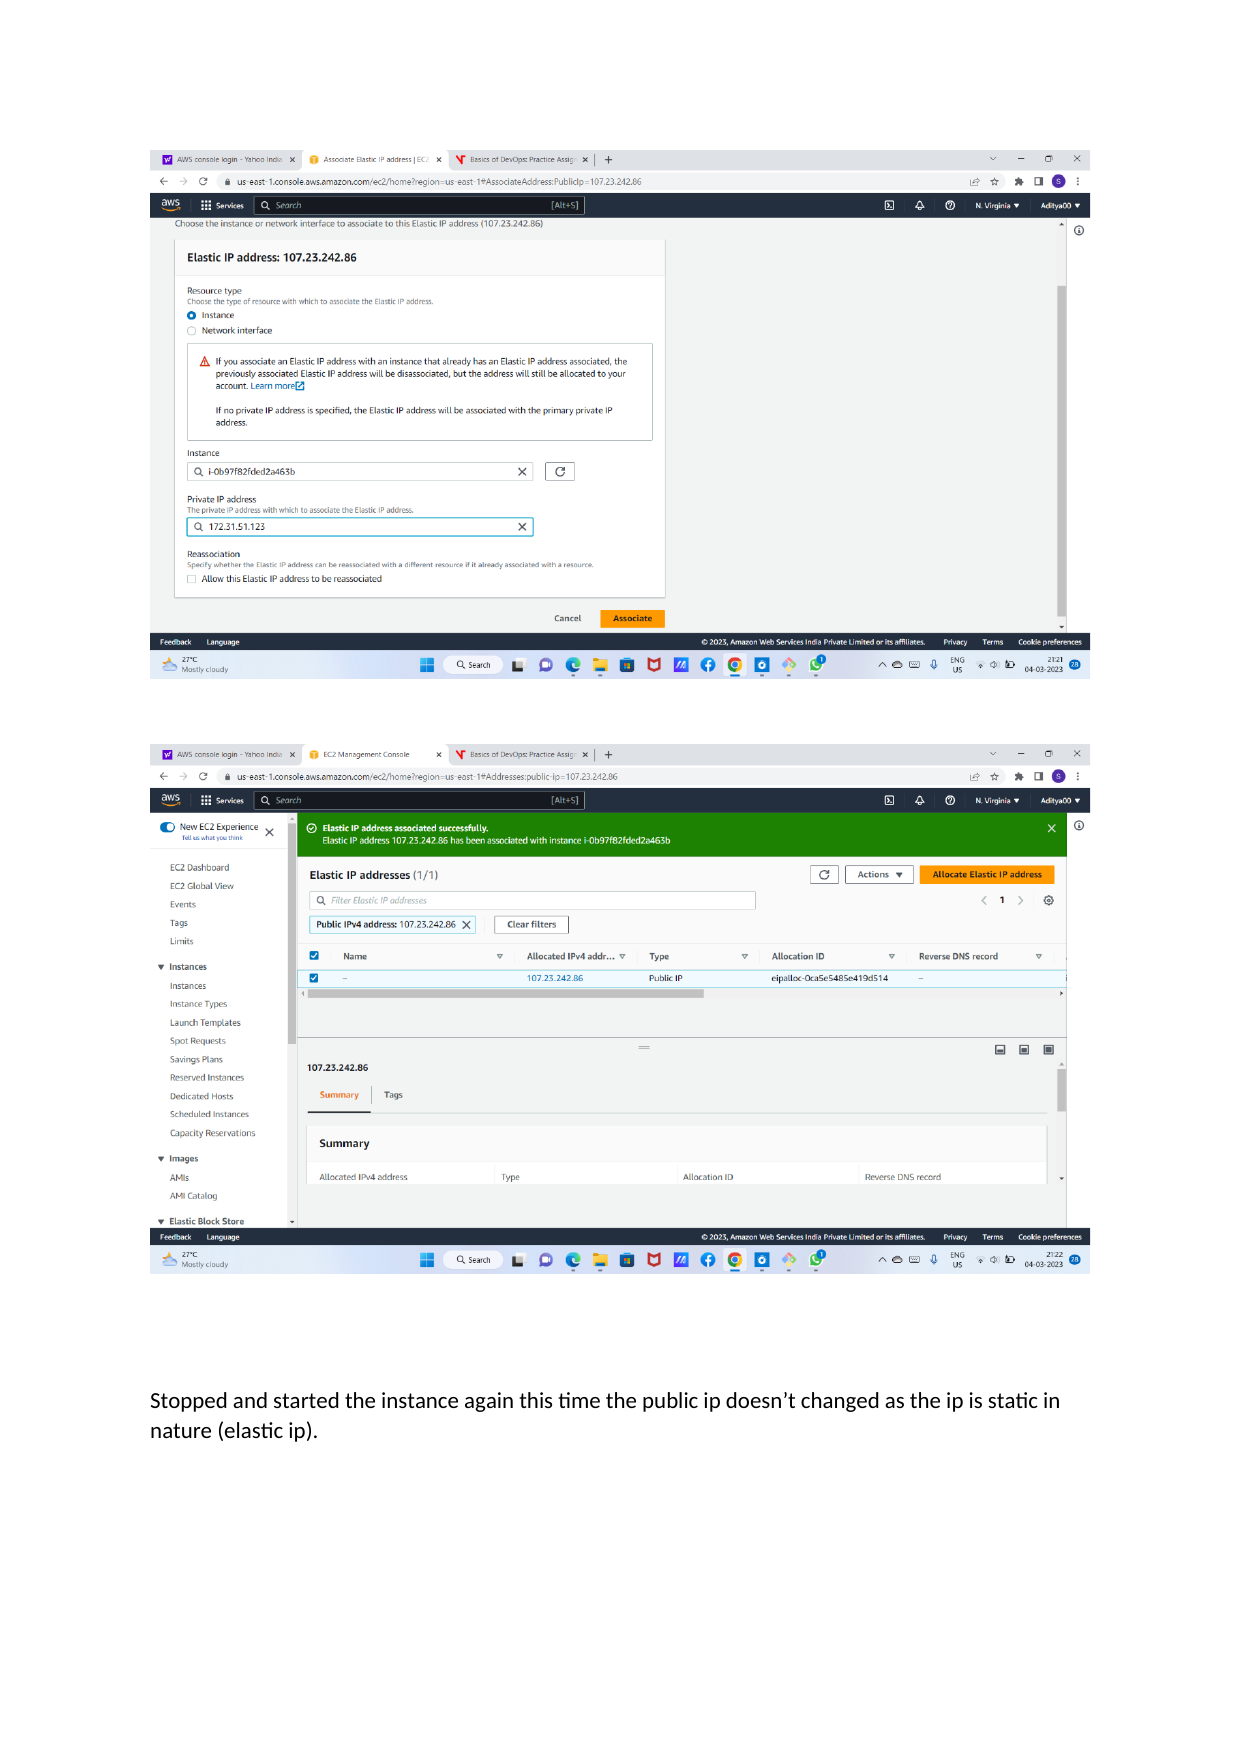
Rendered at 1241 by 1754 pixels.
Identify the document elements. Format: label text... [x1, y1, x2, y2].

text Stopped and started the instance again this time the public ip doesn’t changed as the ip is static in nature (elastic ip). [150, 1386, 1090, 1444]
picture [150, 150, 1091, 679]
picture [150, 744, 1091, 1274]
